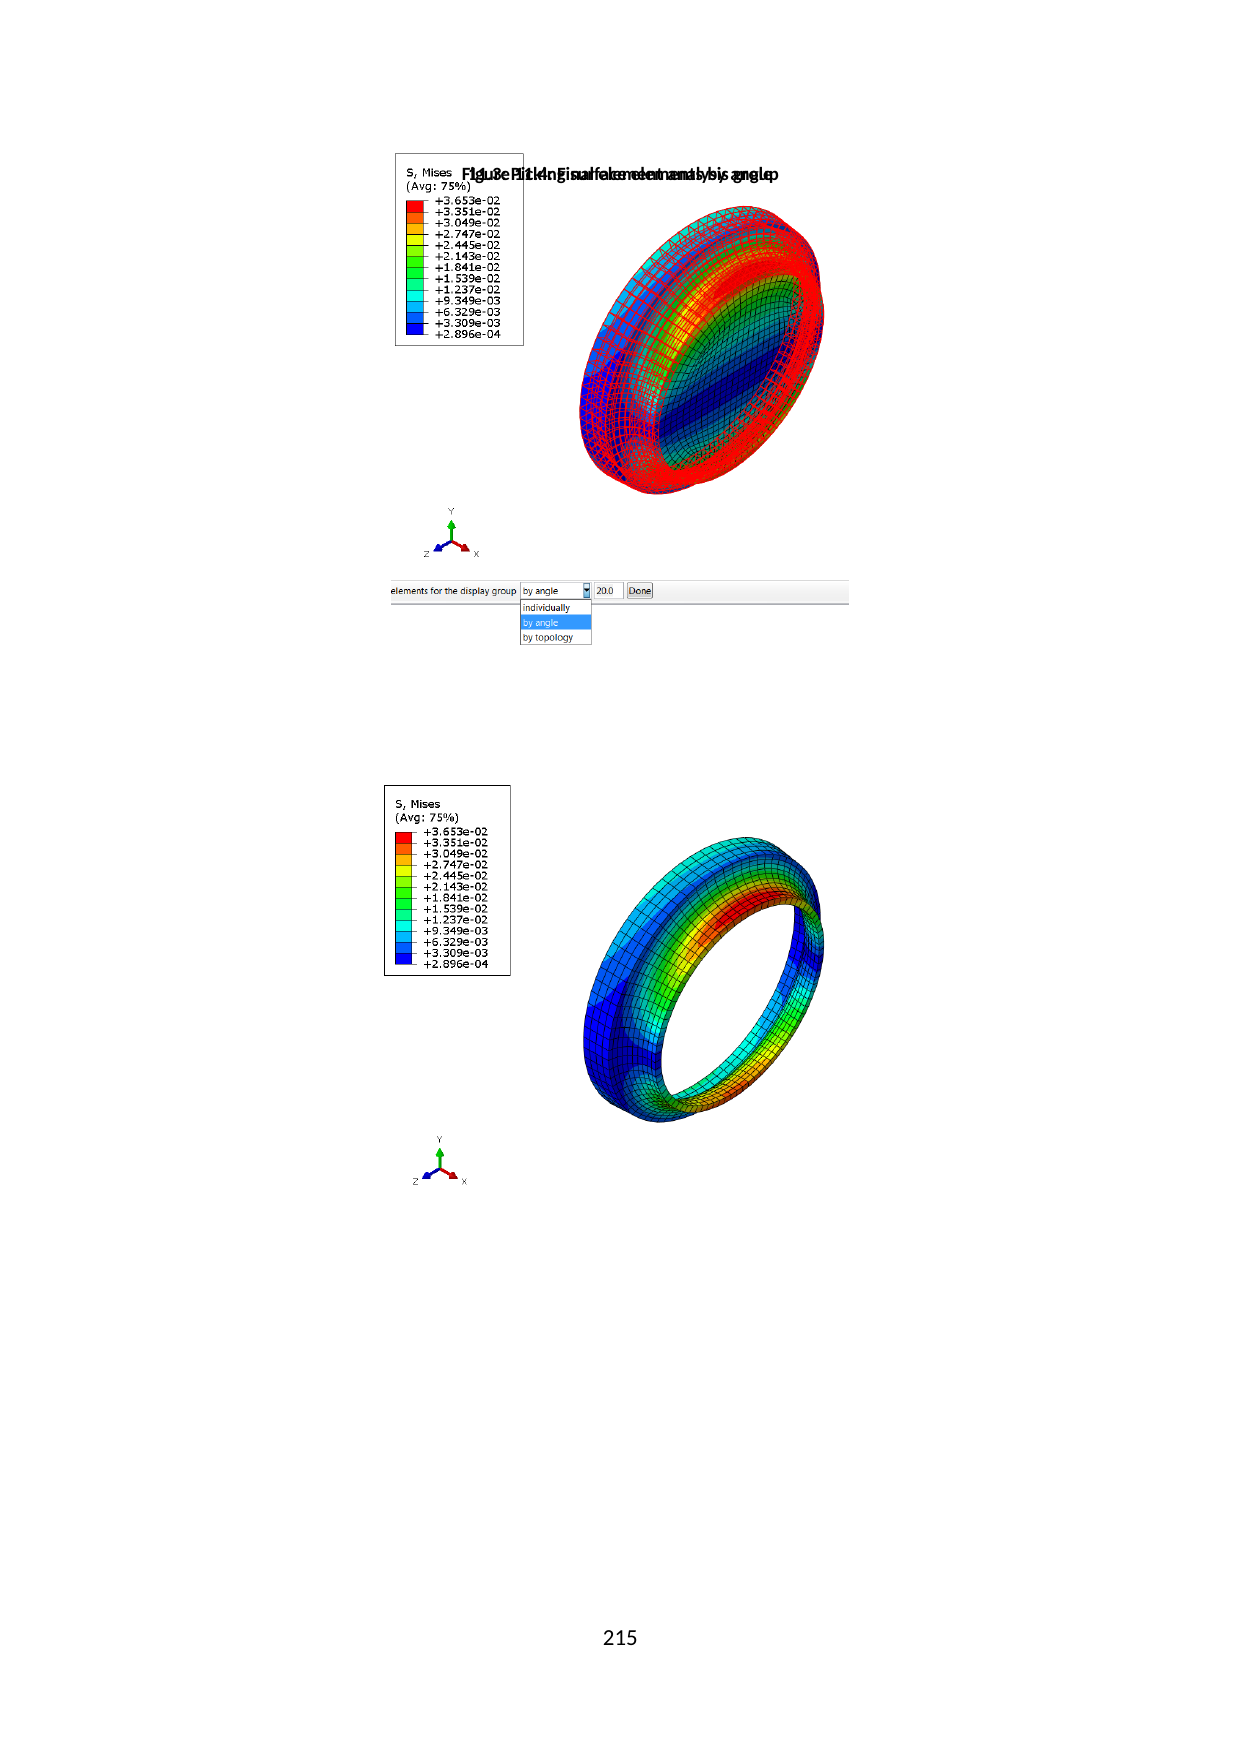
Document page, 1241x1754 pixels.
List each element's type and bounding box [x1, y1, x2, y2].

picture [379, 780, 861, 1199]
picture [391, 149, 849, 657]
